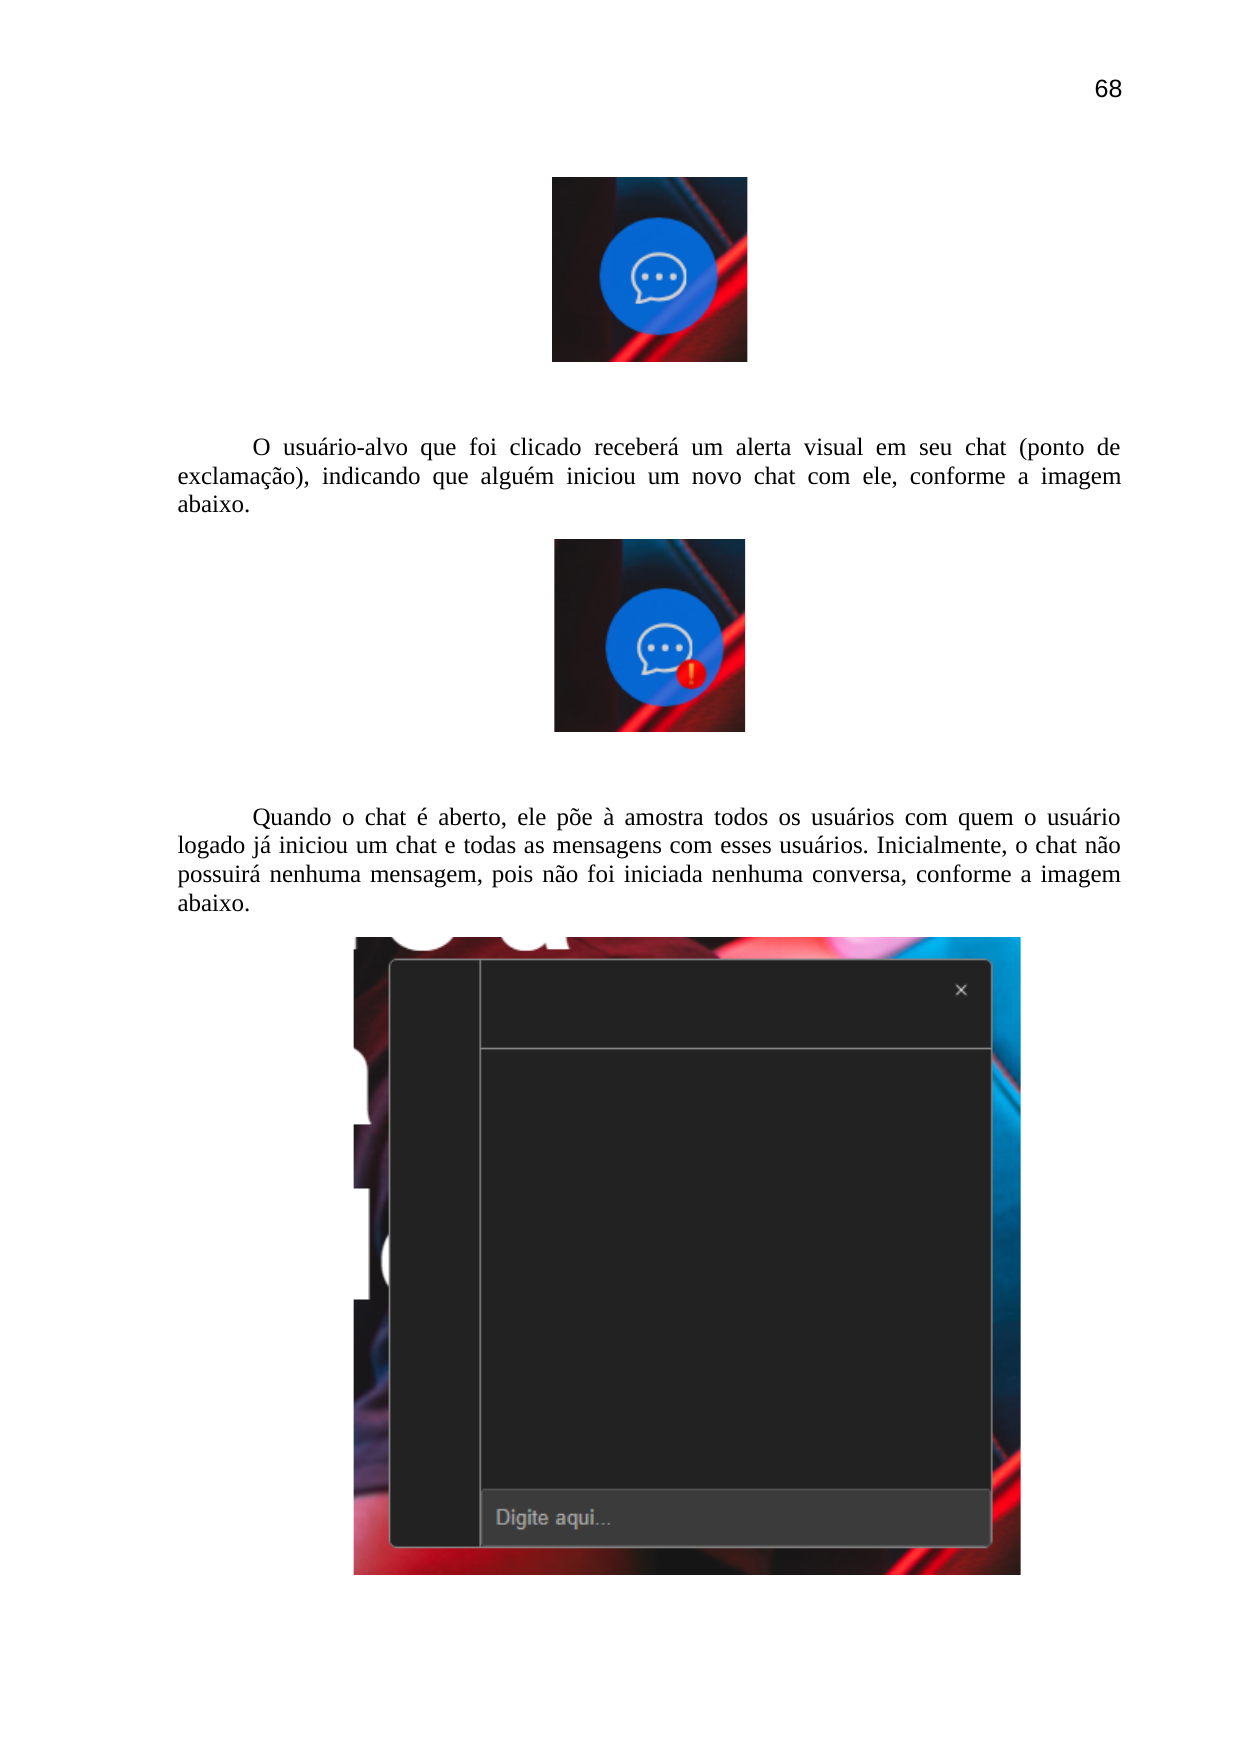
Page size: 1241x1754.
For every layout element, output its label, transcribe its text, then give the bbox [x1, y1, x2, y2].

picture [552, 177, 748, 362]
picture [353, 937, 1021, 1575]
text O usuário-alvo que foi clicado receberá um alerta visual em seu chat (ponto de exclamação), indicando que alguém iniciou um novo chat com ele, conforme a imagem abaixo. [177, 432, 1122, 518]
text Quando o chat é aberto, ele põe à amostra todos os usuários com quem o usuário logado já iniciou um chat e todas as mensagens com esses usuários. Inicialmente, o chat não possuirá nenhuma mensagem, pois não foi iniciada nenhuma conversa, conforme a imagem abaixo. [177, 802, 1122, 917]
picture [554, 539, 746, 732]
